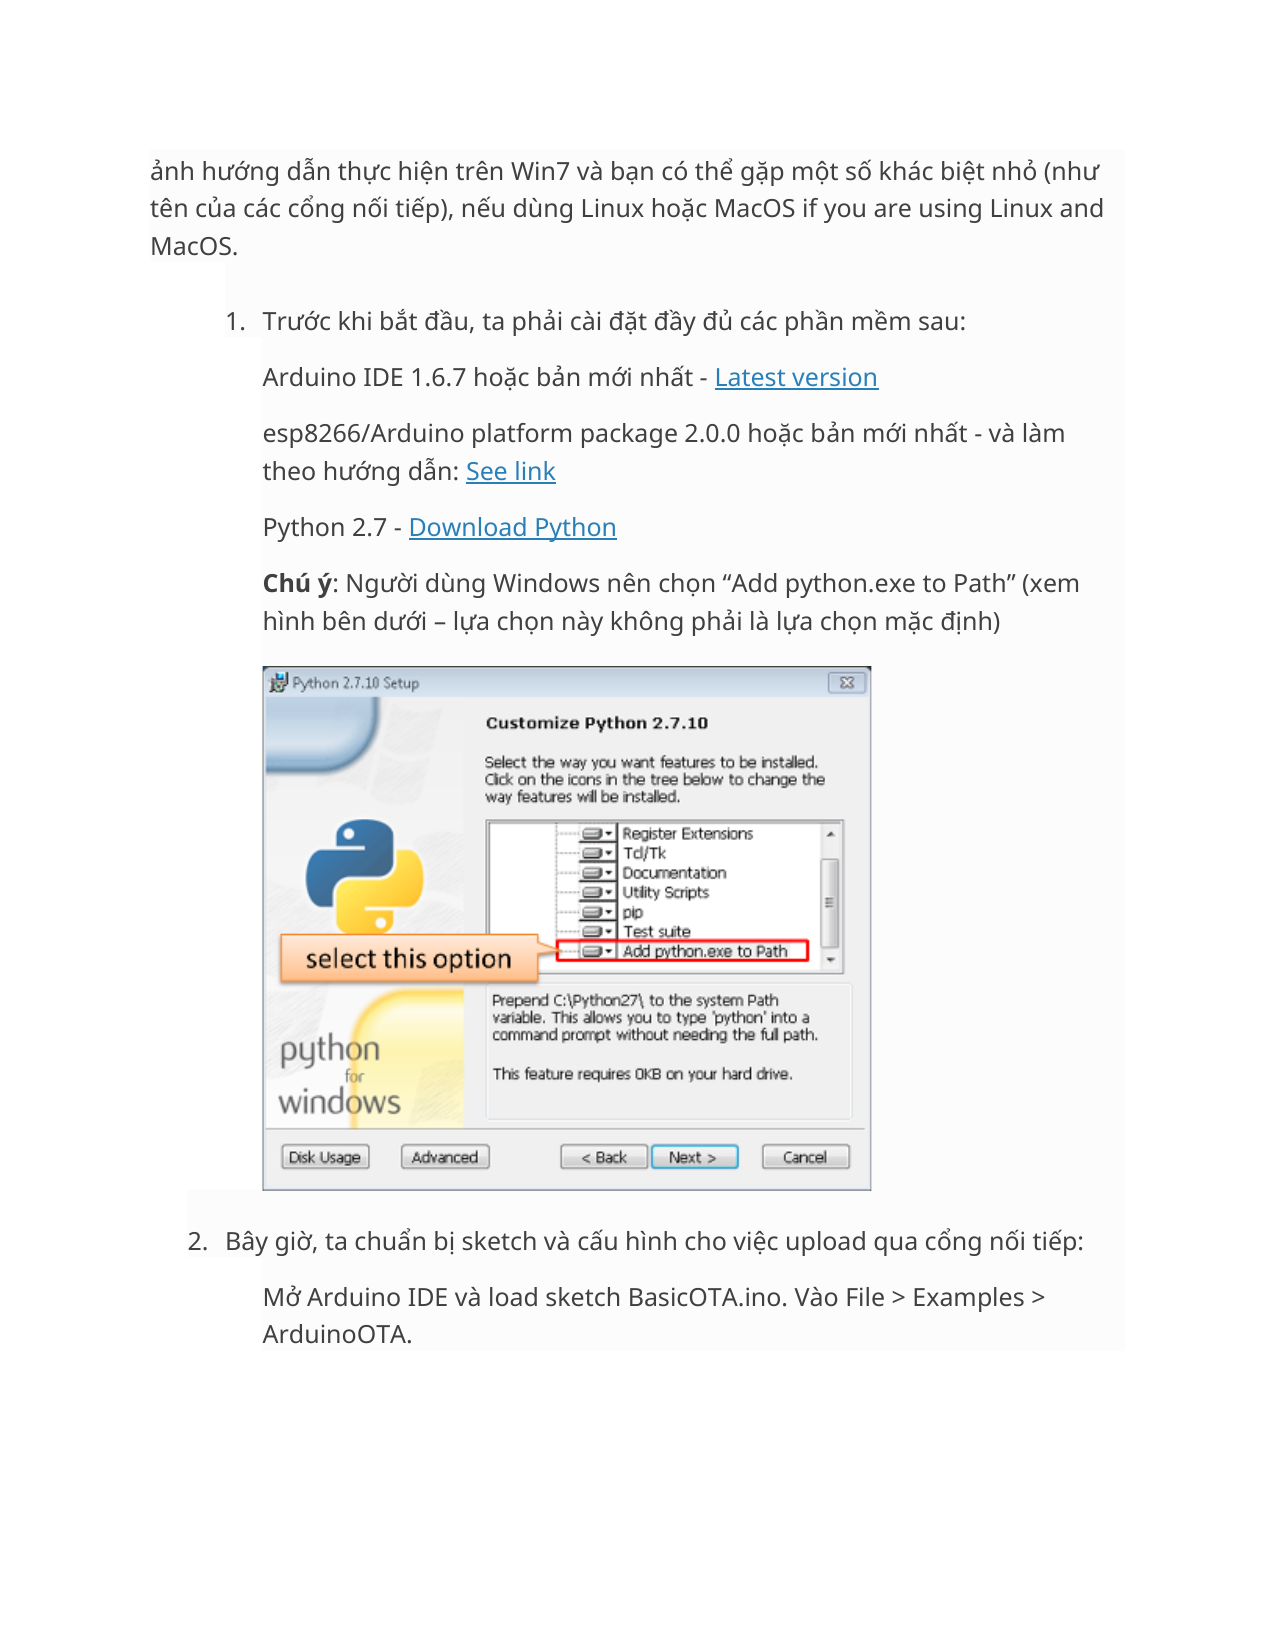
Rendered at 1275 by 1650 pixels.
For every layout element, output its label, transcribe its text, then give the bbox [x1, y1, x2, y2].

text Arduino IDE 1.6.7 hoặc bản mới nhất - Latest version [262, 356, 1125, 394]
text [150, 150, 1125, 262]
picture [262, 666, 872, 1191]
text Python 2.7 - Download Python [262, 506, 1125, 544]
list Bây giờ, ta chuẩn bị sketch và cấu hình cho việc upload qua cổng nối tiếp: [187, 1220, 1125, 1257]
text esp8266/Arduino platform package 2.0.0 hoặc bản mới nhất - và làm theo hướng dẫn: See link [262, 412, 1125, 487]
text Chú ý: Người dùng Windows nên chọn “Add python.exe to Path” (xem hình bên dưới – lựa chọn này không phải là lựa chọn mặc định) [262, 562, 1125, 637]
list Trước khi bắt đầu, ta phải cài đặt đầy đủ các phần mềm sau: [225, 300, 1125, 337]
text Mở Arduino IDE và load sketch BasicOTA.ino. Vào File > Examples > ArduinoOTA. [262, 1276, 1125, 1351]
